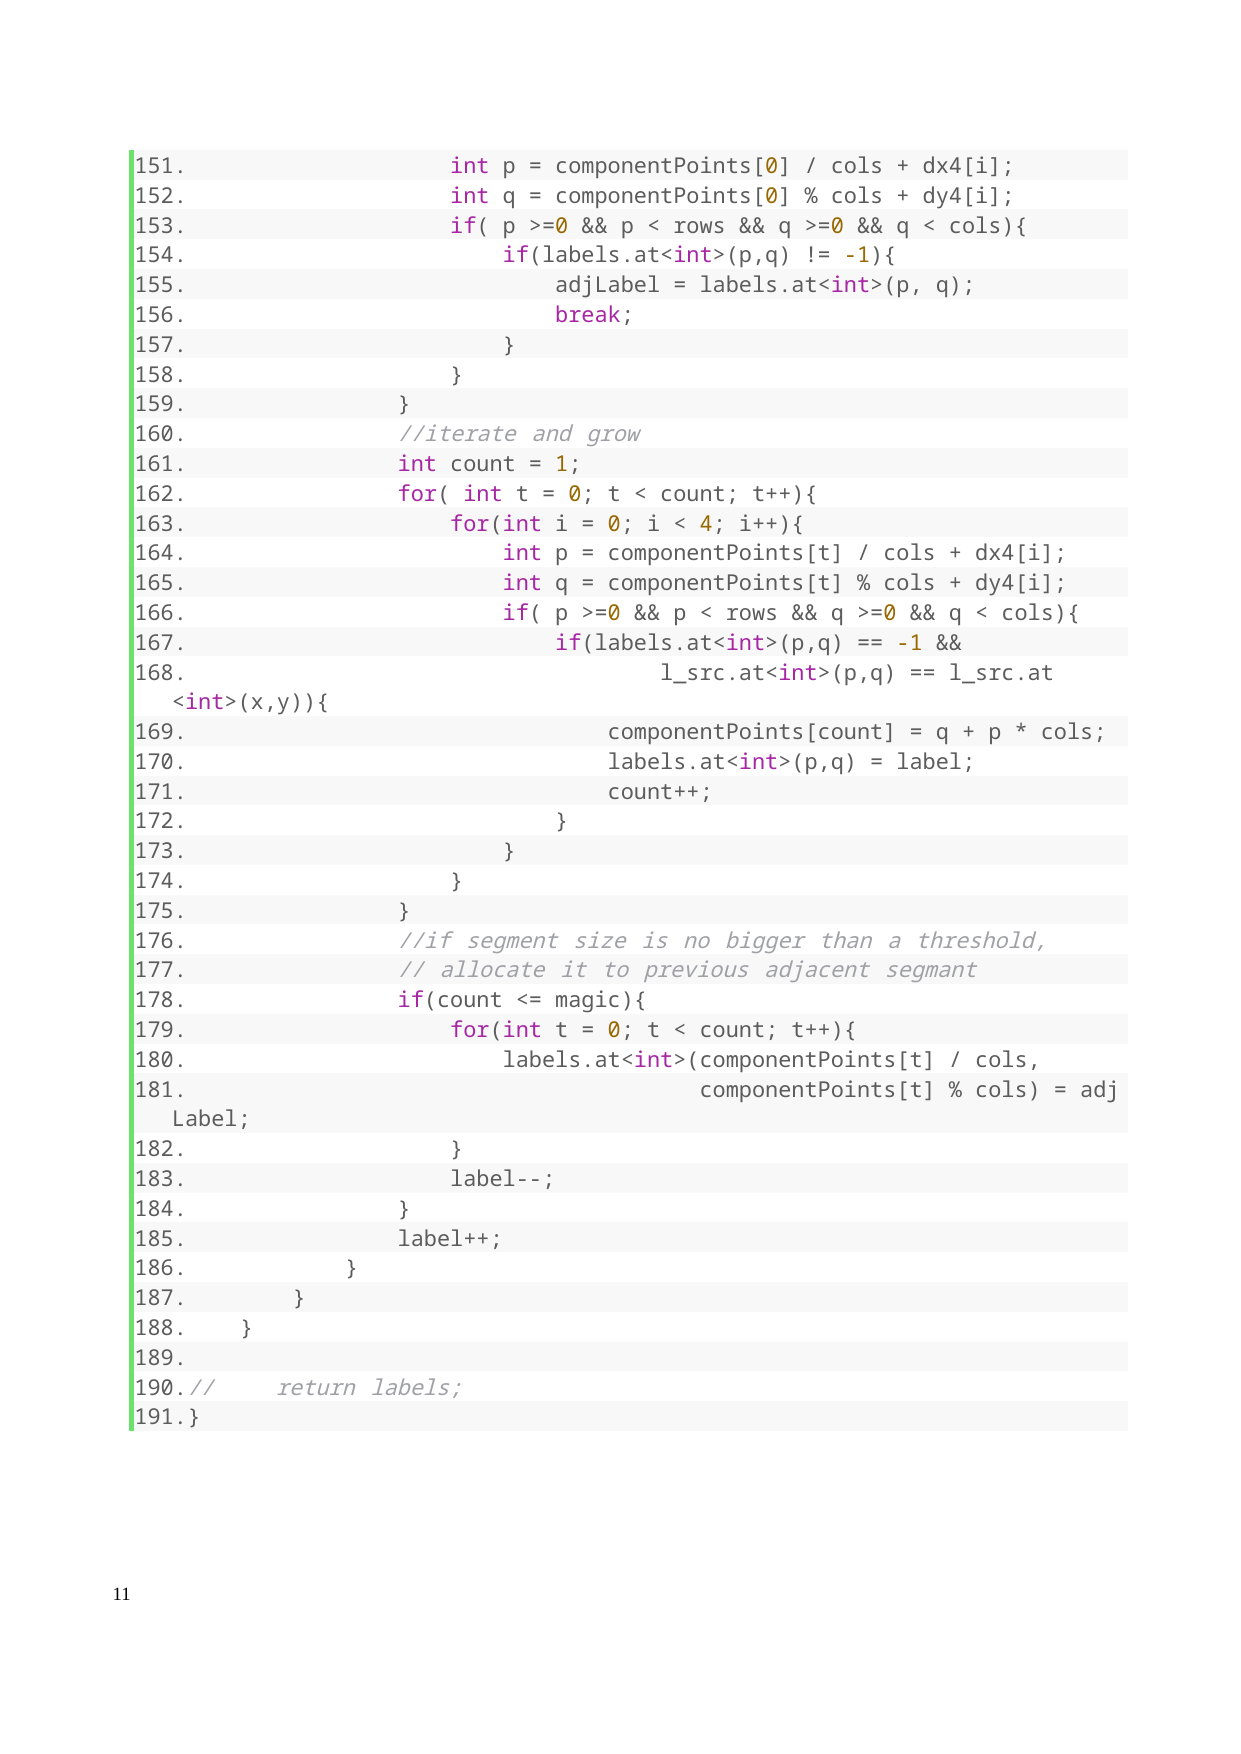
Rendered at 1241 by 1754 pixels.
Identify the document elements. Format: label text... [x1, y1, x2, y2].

list labels.at<int>(componentPoints[t] / cols, [134, 1044, 1128, 1073]
list } [134, 1133, 1128, 1163]
list int p = componentPoints[t] / cols + dx4[i]; [134, 537, 1128, 567]
list count++; [134, 776, 1128, 805]
list } [134, 1312, 1128, 1342]
list labels.at<int>(p,q) = label; [134, 746, 1128, 776]
list for(int i = 0; i < 4; i++){ [134, 507, 1128, 537]
list } [134, 388, 1128, 418]
list } [134, 1193, 1128, 1222]
list break; [134, 299, 1128, 329]
list for(int t = 0; t < count; t++){ [134, 1014, 1128, 1044]
list } [134, 1252, 1128, 1282]
list } [134, 865, 1128, 895]
list for( int t = 0; t < count; t++){ [134, 478, 1128, 507]
list label--; [134, 1163, 1128, 1193]
list if(labels.at<int>(p,q) != -1){ [134, 239, 1128, 269]
list //if segment size is no bigger than a threshold, [134, 924, 1128, 954]
list l_src.at<int>(p,q) == l_src.at<int>(x,y)){ [134, 656, 1128, 716]
list } [134, 329, 1128, 358]
list adjLabel = labels.at<int>(p, q); [134, 269, 1128, 299]
list if( p >=0 && p < rows && q >=0 && q < cols){ [134, 597, 1128, 627]
list int count = 1; [134, 448, 1128, 478]
list componentPoints[count] = q + p * cols; [134, 716, 1128, 746]
list } [134, 1401, 1128, 1431]
list } [134, 358, 1128, 388]
list componentPoints[t] % cols) = adjLabel; [134, 1073, 1128, 1133]
list // allocate it to previous adjacent segmant [134, 954, 1128, 984]
list } [134, 895, 1128, 924]
list } [134, 805, 1128, 835]
list if(count <= magic){ [134, 984, 1128, 1014]
list int q = componentPoints[0] % cols + dy4[i]; [134, 180, 1128, 209]
list } [134, 1282, 1128, 1312]
list if(labels.at<int>(p,q) == -1 && [134, 627, 1128, 656]
list label++; [134, 1222, 1128, 1252]
list } [134, 835, 1128, 865]
list if( p >=0 && p < rows && q >=0 && q < cols){ [134, 209, 1128, 239]
list // return labels; [134, 1371, 1128, 1401]
list //iterate and grow [134, 418, 1128, 448]
list int q = componentPoints[t] % cols + dy4[i]; [134, 567, 1128, 597]
list int p = componentPoints[0] / cols + dx4[i]; [134, 150, 1128, 180]
